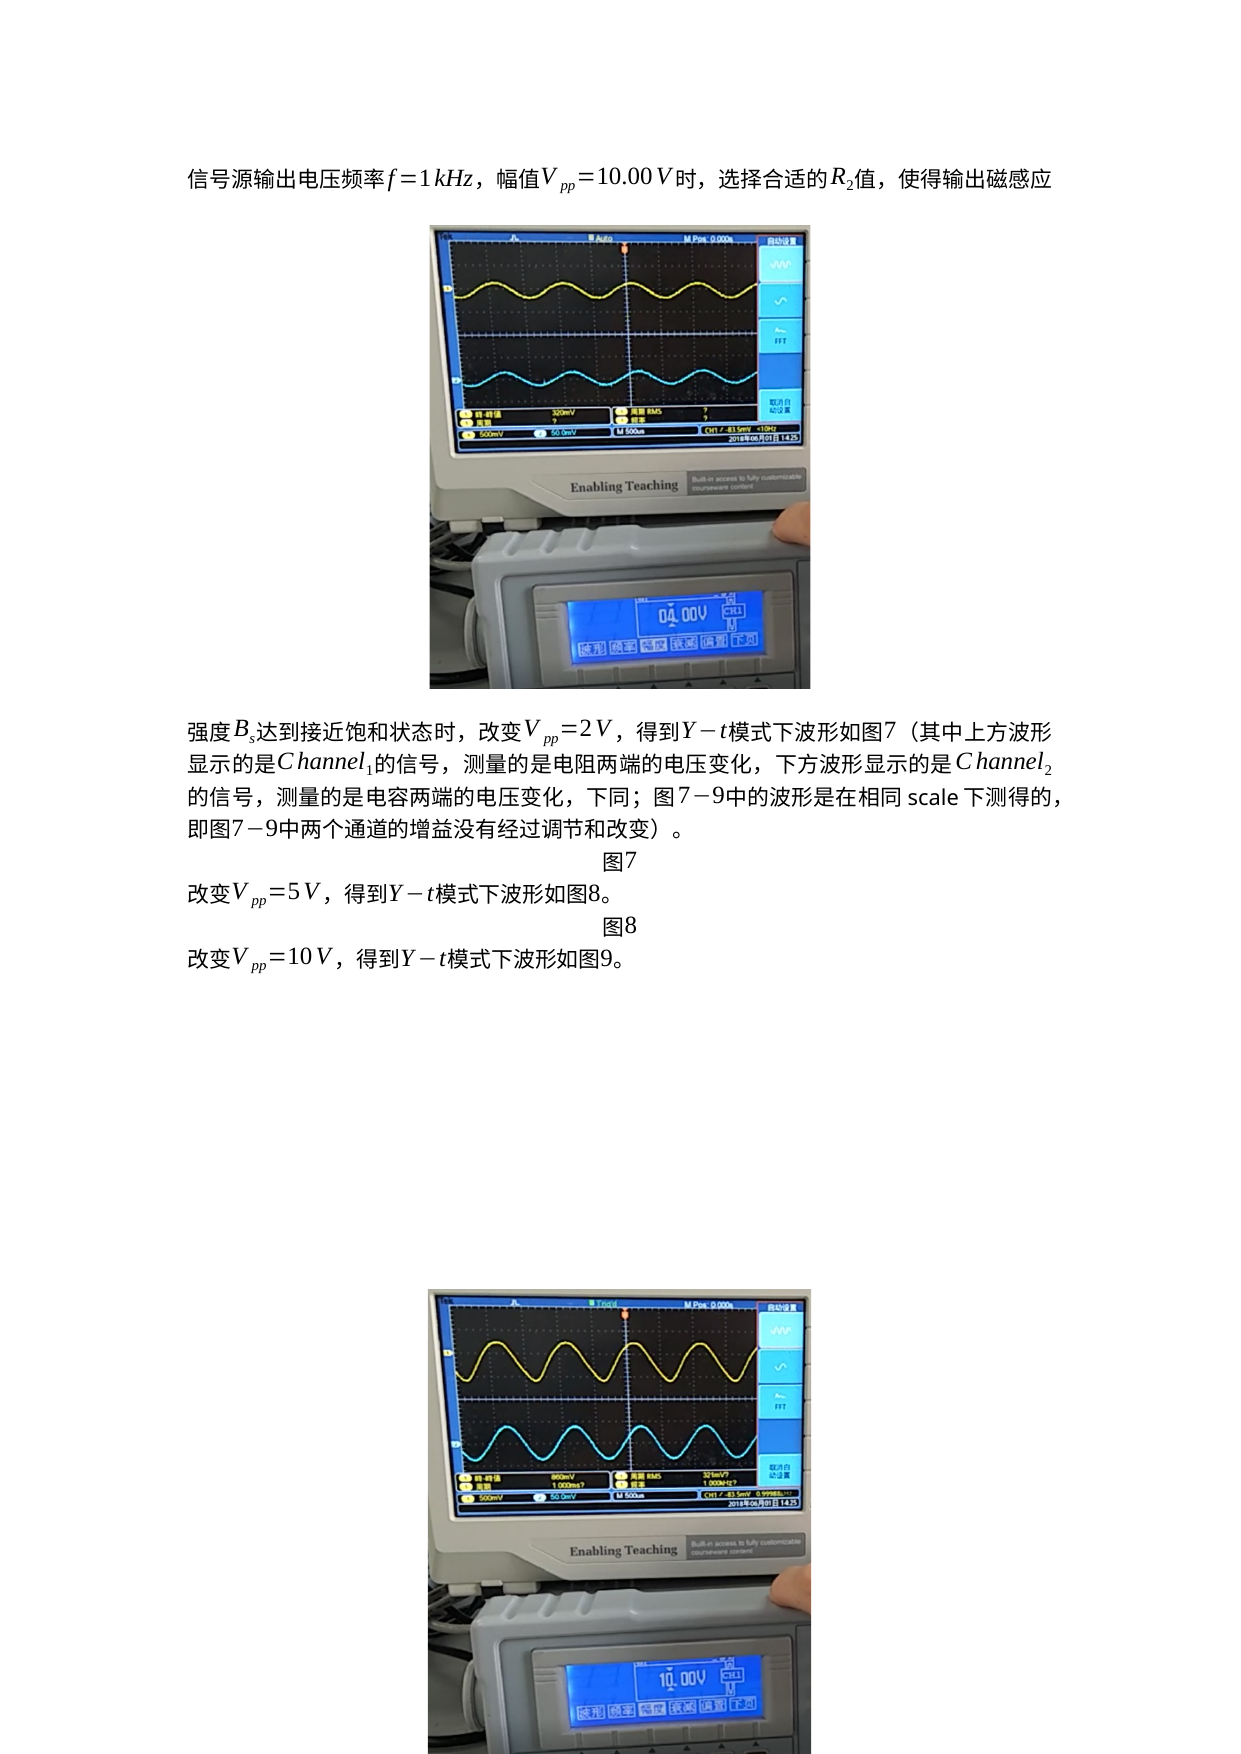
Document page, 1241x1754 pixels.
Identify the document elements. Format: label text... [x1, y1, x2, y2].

picture [427, 1289, 812, 1754]
text 图 [187, 909, 1053, 942]
text 图 [187, 844, 1053, 877]
text 改变，得到模式下波形如图。 [187, 942, 1053, 974]
picture [429, 225, 811, 689]
text 改变，得到模式下波形如图。 [187, 877, 1053, 909]
